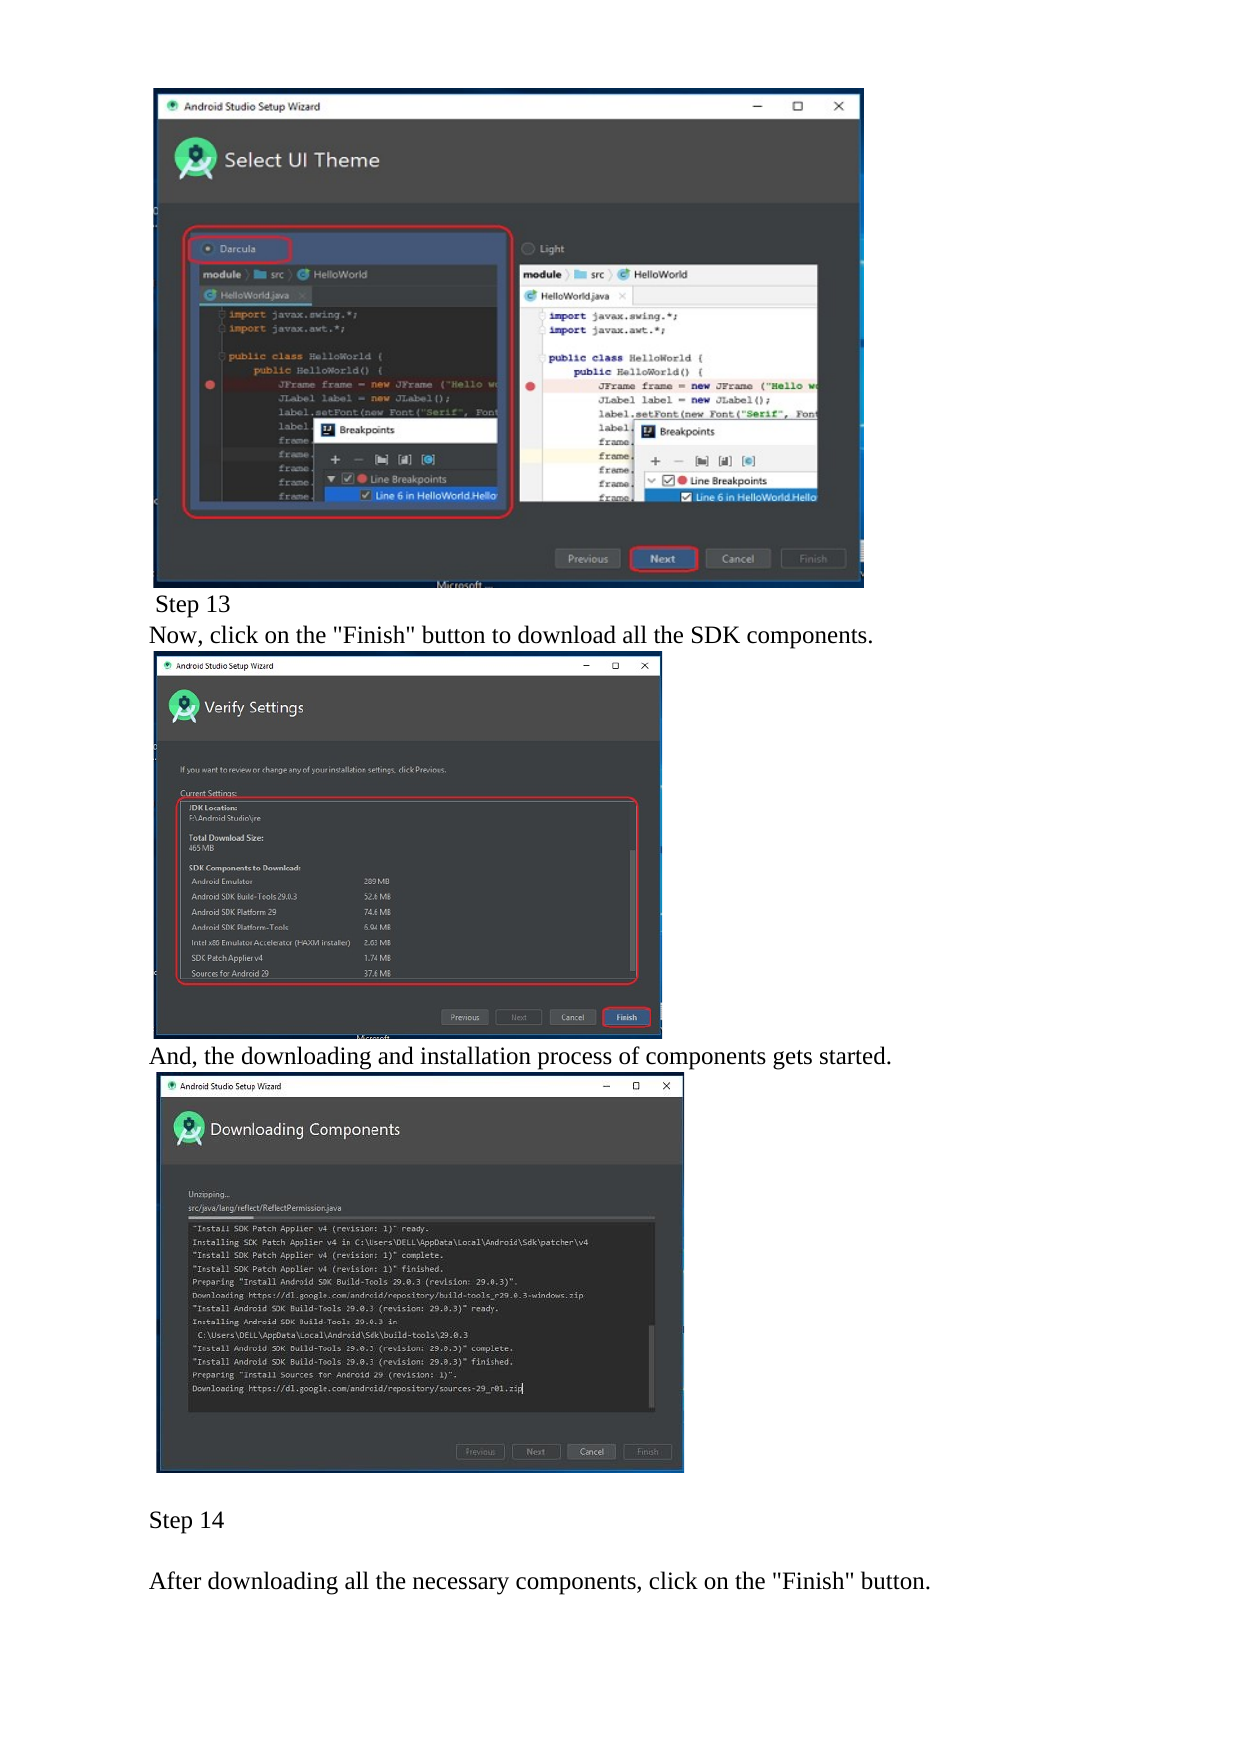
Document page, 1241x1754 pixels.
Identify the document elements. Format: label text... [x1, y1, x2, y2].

text And, the downloading and installation process of components gets started. [148, 1041, 1091, 1070]
text Step 13 [148, 589, 1091, 618]
text Step 14 [148, 1505, 1091, 1534]
picture [153, 88, 864, 588]
picture [156, 1072, 685, 1473]
text Now, click on the "Finish" button to download all the SDK components. [148, 621, 1091, 649]
text After downloading all the necessary components, click on the "Finish" button. [148, 1566, 1091, 1595]
picture [153, 651, 663, 1039]
